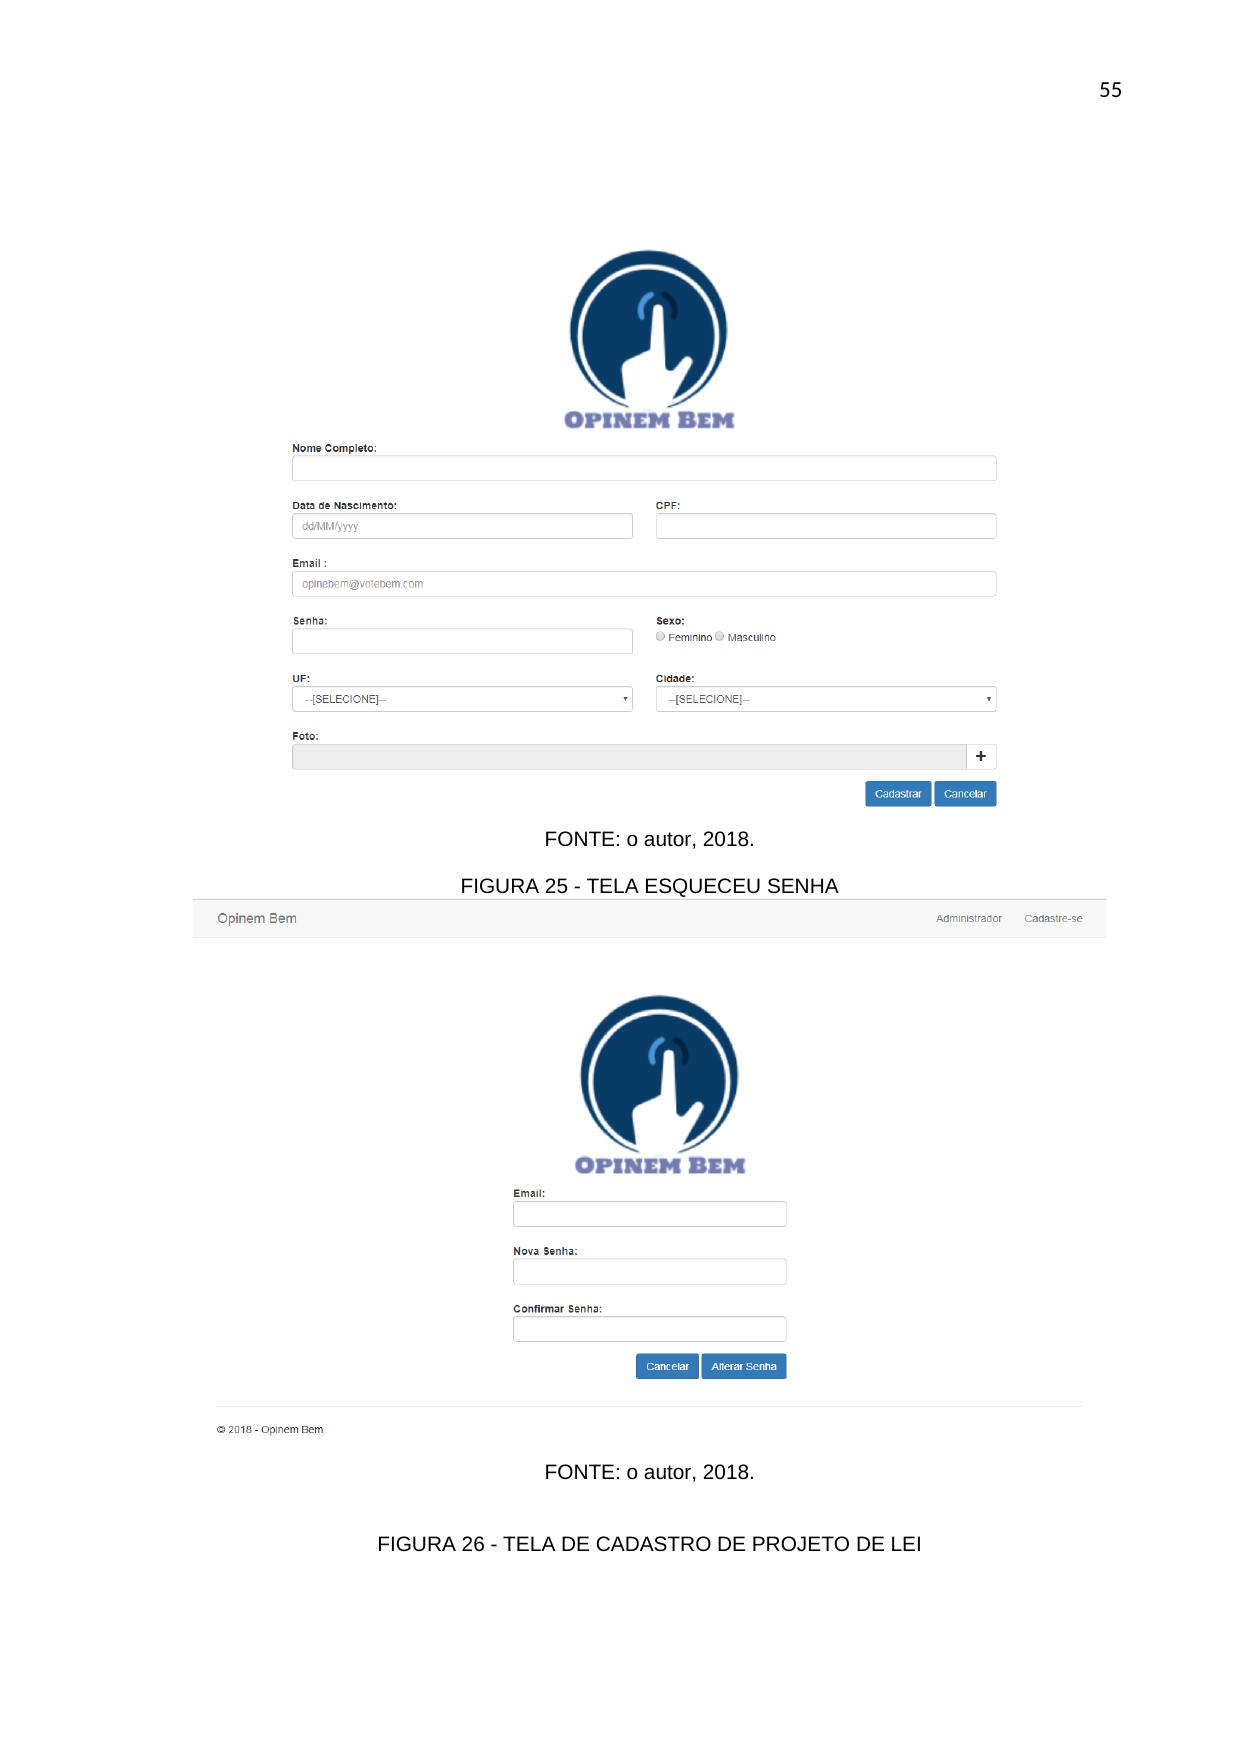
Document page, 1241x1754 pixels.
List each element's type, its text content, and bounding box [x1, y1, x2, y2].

text FIGURA 26 - TELA DE CADASTRO DE PROJETO DE LEI [177, 1532, 1122, 1556]
text FONTE: o autor, 2018. [177, 1460, 1122, 1484]
text FONTE: o autor, 2018. [177, 826, 1122, 850]
picture [192, 898, 1107, 1460]
picture [263, 177, 1037, 827]
text FIGURA 25 - TELA ESQUECEU SENHA [177, 874, 1122, 898]
